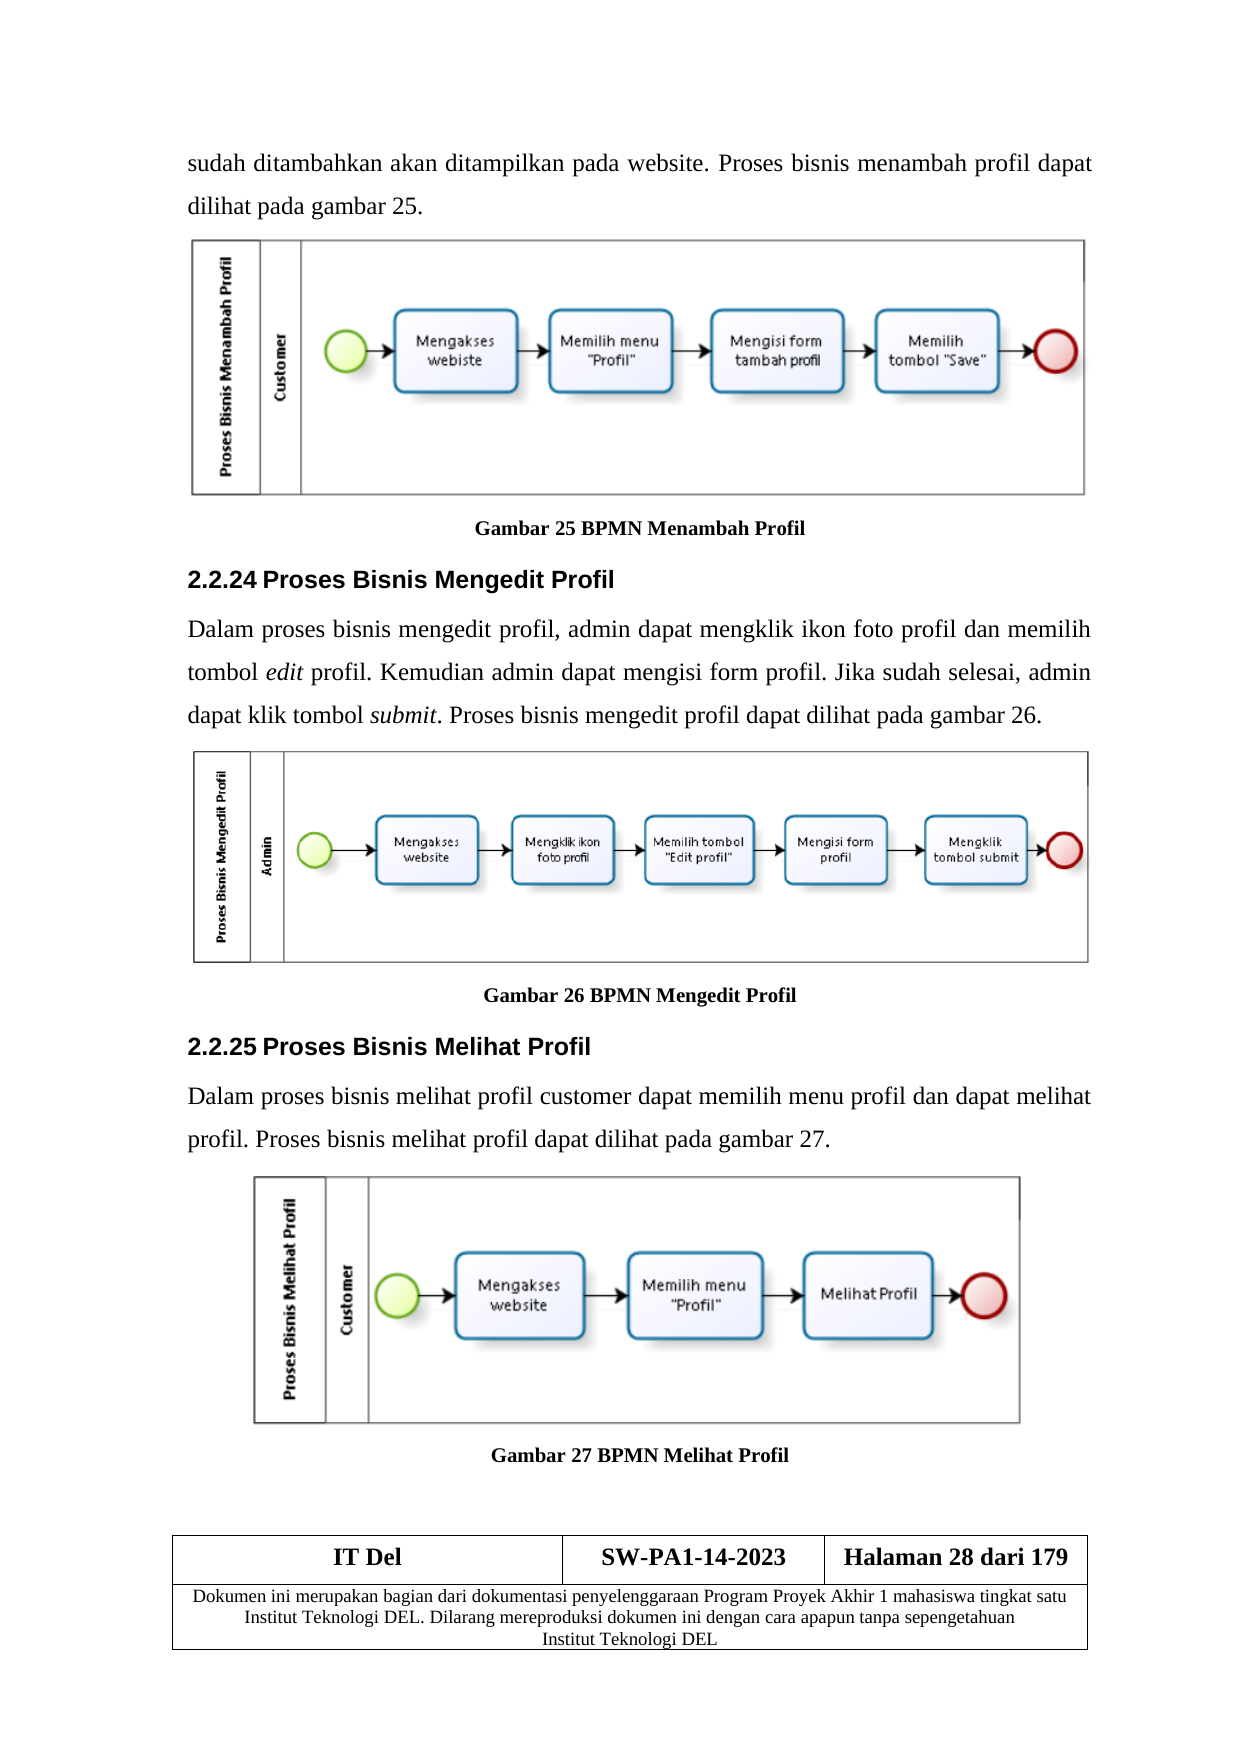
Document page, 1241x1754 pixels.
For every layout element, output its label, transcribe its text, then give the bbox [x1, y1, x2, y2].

subtitle Proses Bisnis Melihat Profil [187, 1032, 1092, 1061]
picture [187, 233, 1093, 502]
picture [250, 1167, 1029, 1429]
text Dalam proses bisnis melihat profil customer dapat memilih menu profil dan dapat melihat profil. Proses bisnis melihat profil dapat dilihat pada gambar 27. [187, 1081, 1092, 1153]
picture [187, 743, 1093, 969]
text Gambar 26 BPMN Mengedit Profil [187, 983, 1092, 1007]
subtitle Proses Bisnis Mengedit Profil [187, 565, 1092, 593]
text Gambar 25 BPMN Menambah Profil [187, 516, 1092, 540]
text Dalam proses bisnis mengedit profil, admin dapat mengklik ikon foto profil dan memilih tombol edit profil. Kemudian admin dapat mengisi form profil. Jika sudah selesai, admin dapat klik tombol submit. Proses bisnis mengedit profil dapat dilihat pada gambar 26. [187, 614, 1092, 729]
text Gambar 27 BPMN Melihat Profil [187, 1443, 1092, 1467]
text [187, 148, 1092, 219]
